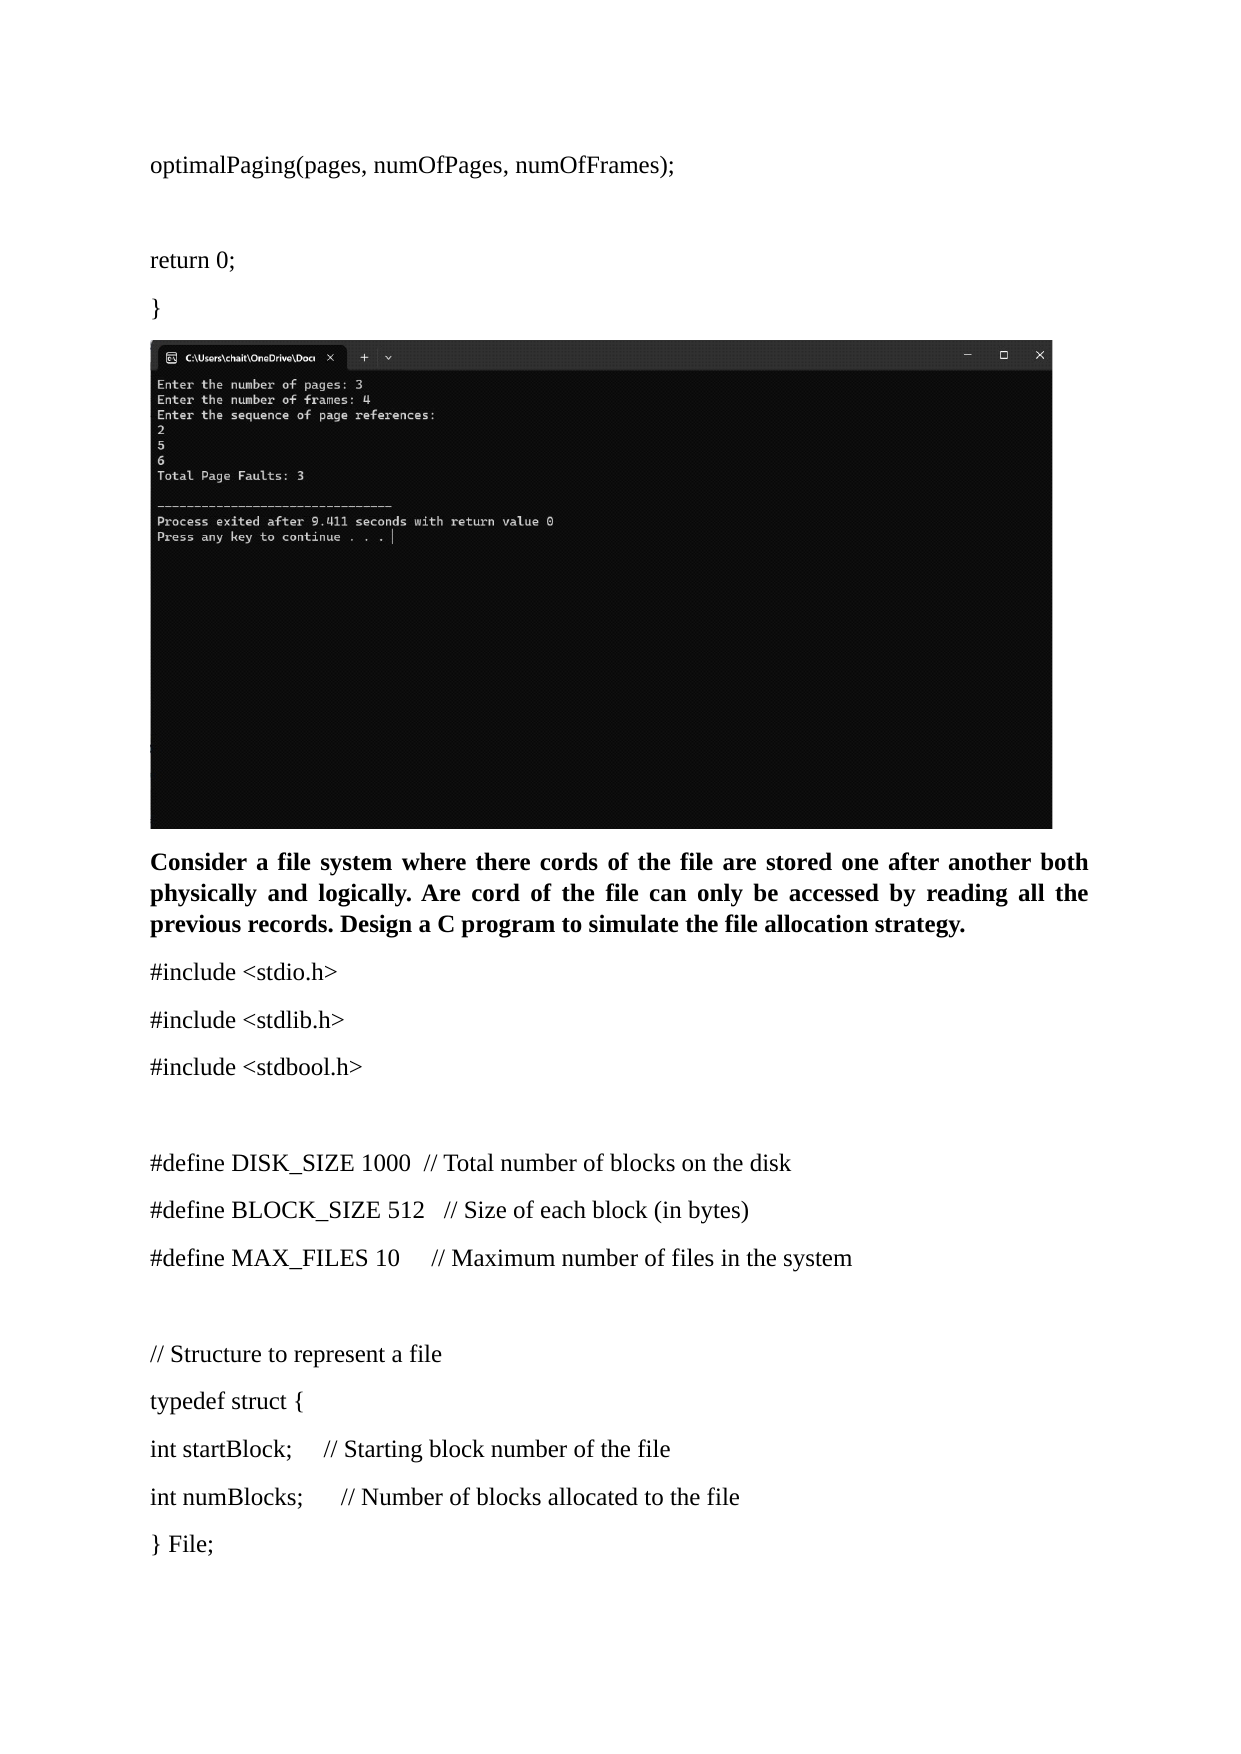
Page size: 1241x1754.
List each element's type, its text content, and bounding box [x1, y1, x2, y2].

text #define DISK_SIZE 1000 // Total number of blocks on the disk [150, 1148, 1090, 1177]
text int numBlocks; // Number of blocks allocated to the file [150, 1482, 1090, 1511]
text #include <stdio.h> [150, 957, 1090, 986]
text #include <stdlib.h> [150, 1005, 1090, 1033]
text #define BLOCK_SIZE 512 // Size of each block (in bytes) [150, 1196, 1090, 1224]
picture [150, 340, 1053, 829]
text #include <stdbool.h> [150, 1052, 1090, 1081]
text #define MAX_FILES 10 // Maximum number of files in the system [150, 1243, 1090, 1272]
text return 0; [150, 245, 1090, 274]
text } [150, 293, 1090, 322]
text Consider a file system where there cords of the file are stored one after another both physically and logically. Are cord of the file can only be accessed by reading all the previous records. Design a C program to simulate the file allocation strategy. [150, 847, 1090, 938]
text } File; [150, 1529, 1090, 1558]
text int startBlock; // Starting block number of the file [150, 1434, 1090, 1463]
text optimalPaging(pages, numOfPages, numOfFrames); [150, 150, 1090, 179]
text // Structure to represent a file [150, 1339, 1090, 1367]
text typedef struct { [150, 1386, 1090, 1415]
